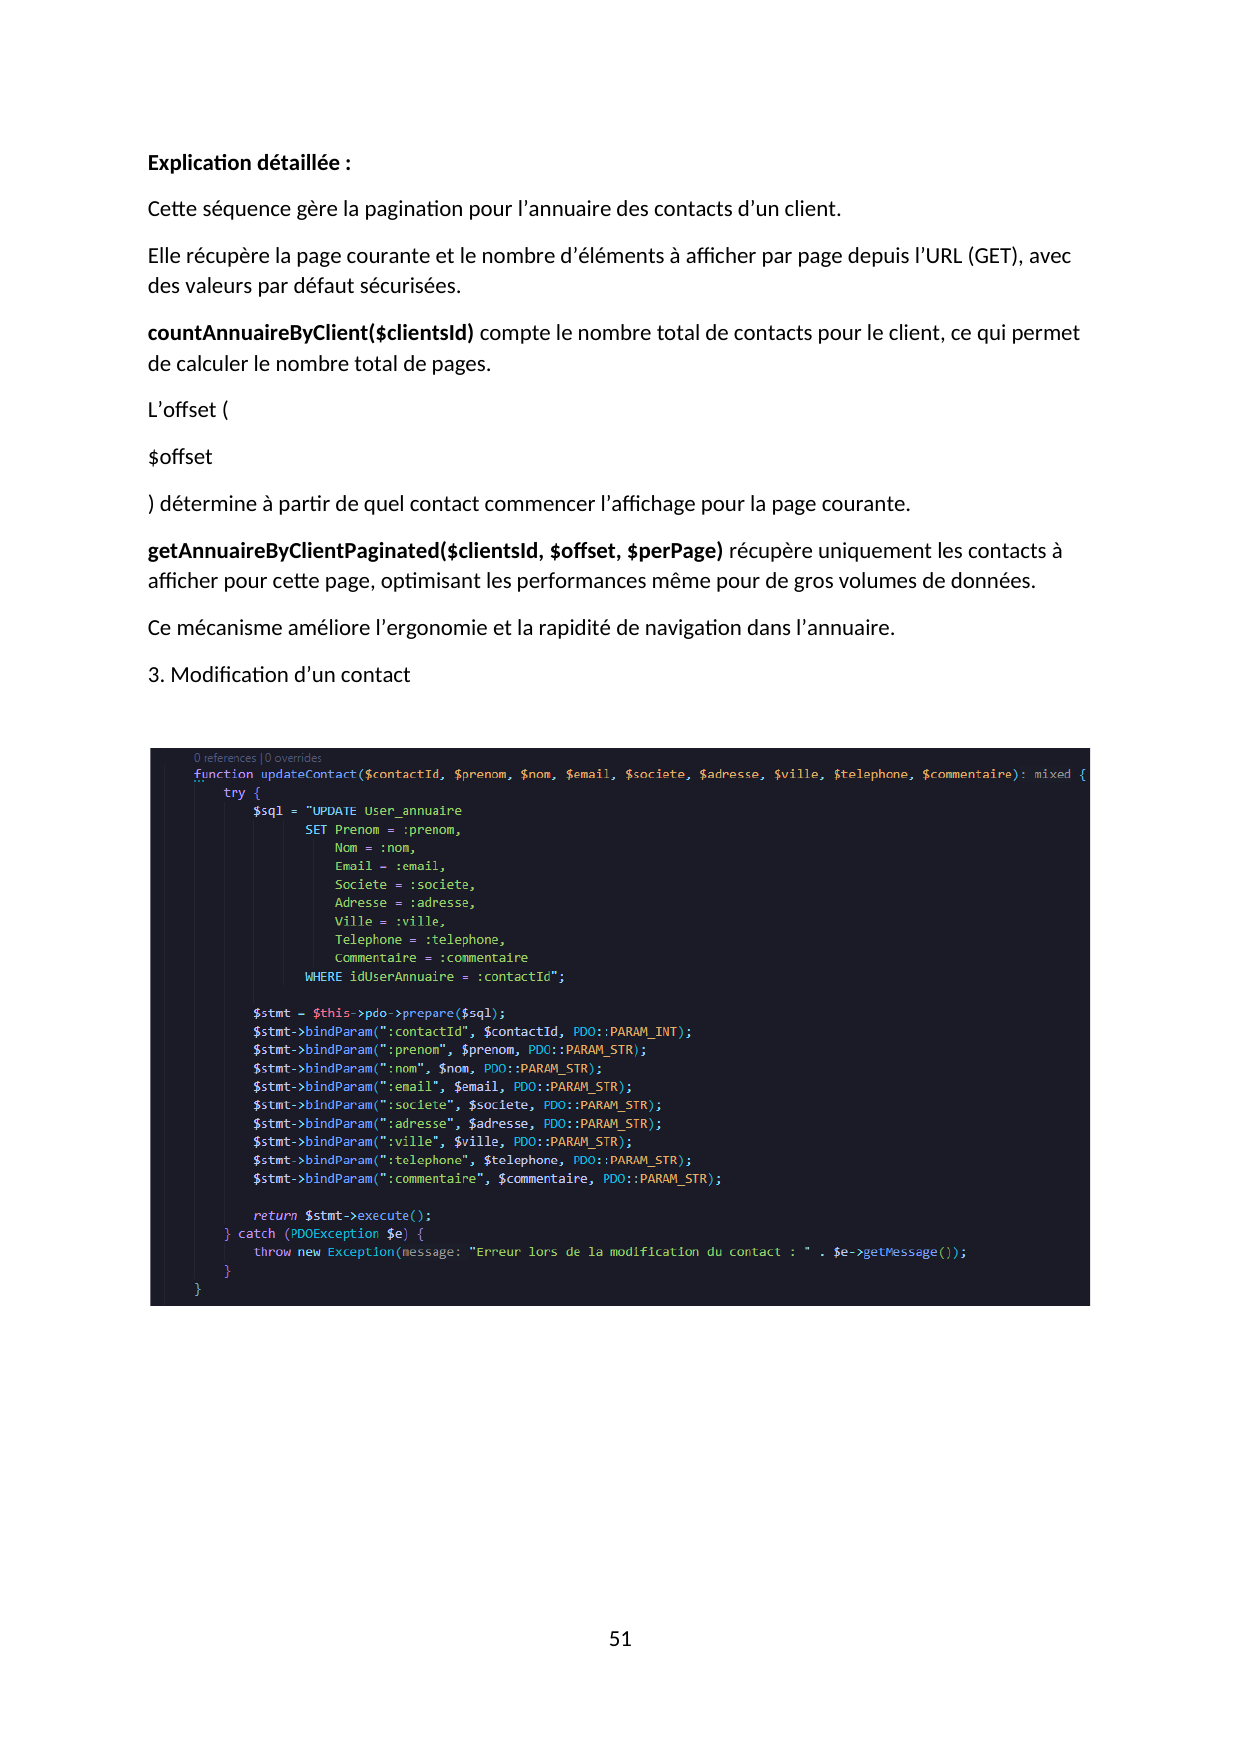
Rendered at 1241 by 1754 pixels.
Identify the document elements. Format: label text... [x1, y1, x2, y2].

text Cette séquence gère la pagination pour l’annuaire des contacts d’un client. [148, 194, 1093, 222]
text 3. Modification d’un contact [148, 660, 1093, 688]
text L’offset ( [148, 396, 1093, 423]
text Explication détaillée : [148, 148, 1093, 176]
text getAnnuaireByClientPaginated($clientsId, $offset, $perPage) récupère uniquement les contacts à afficher pour cette page, optimisant les performances même pour de gros volumes de données. [148, 536, 1093, 594]
text Elle récupère la page courante et le nombre d’éléments à afficher par page depuis l’URL (GET), avec des valeurs par défaut sécurisées. [148, 241, 1093, 299]
text Ce mécanisme améliore l’ergonomie et la rapidité de navigation dans l’annuaire. [148, 613, 1093, 641]
picture [149, 748, 1089, 1304]
text ) détermine à partir de quel contact commencer l’affichage pour la page courante. [148, 489, 1093, 517]
text $offset [148, 442, 1093, 470]
text countAnnuaireByClient($clientsId) compte le nombre total de contacts pour le client, ce qui permet de calculer le nombre total de pages. [148, 318, 1093, 377]
